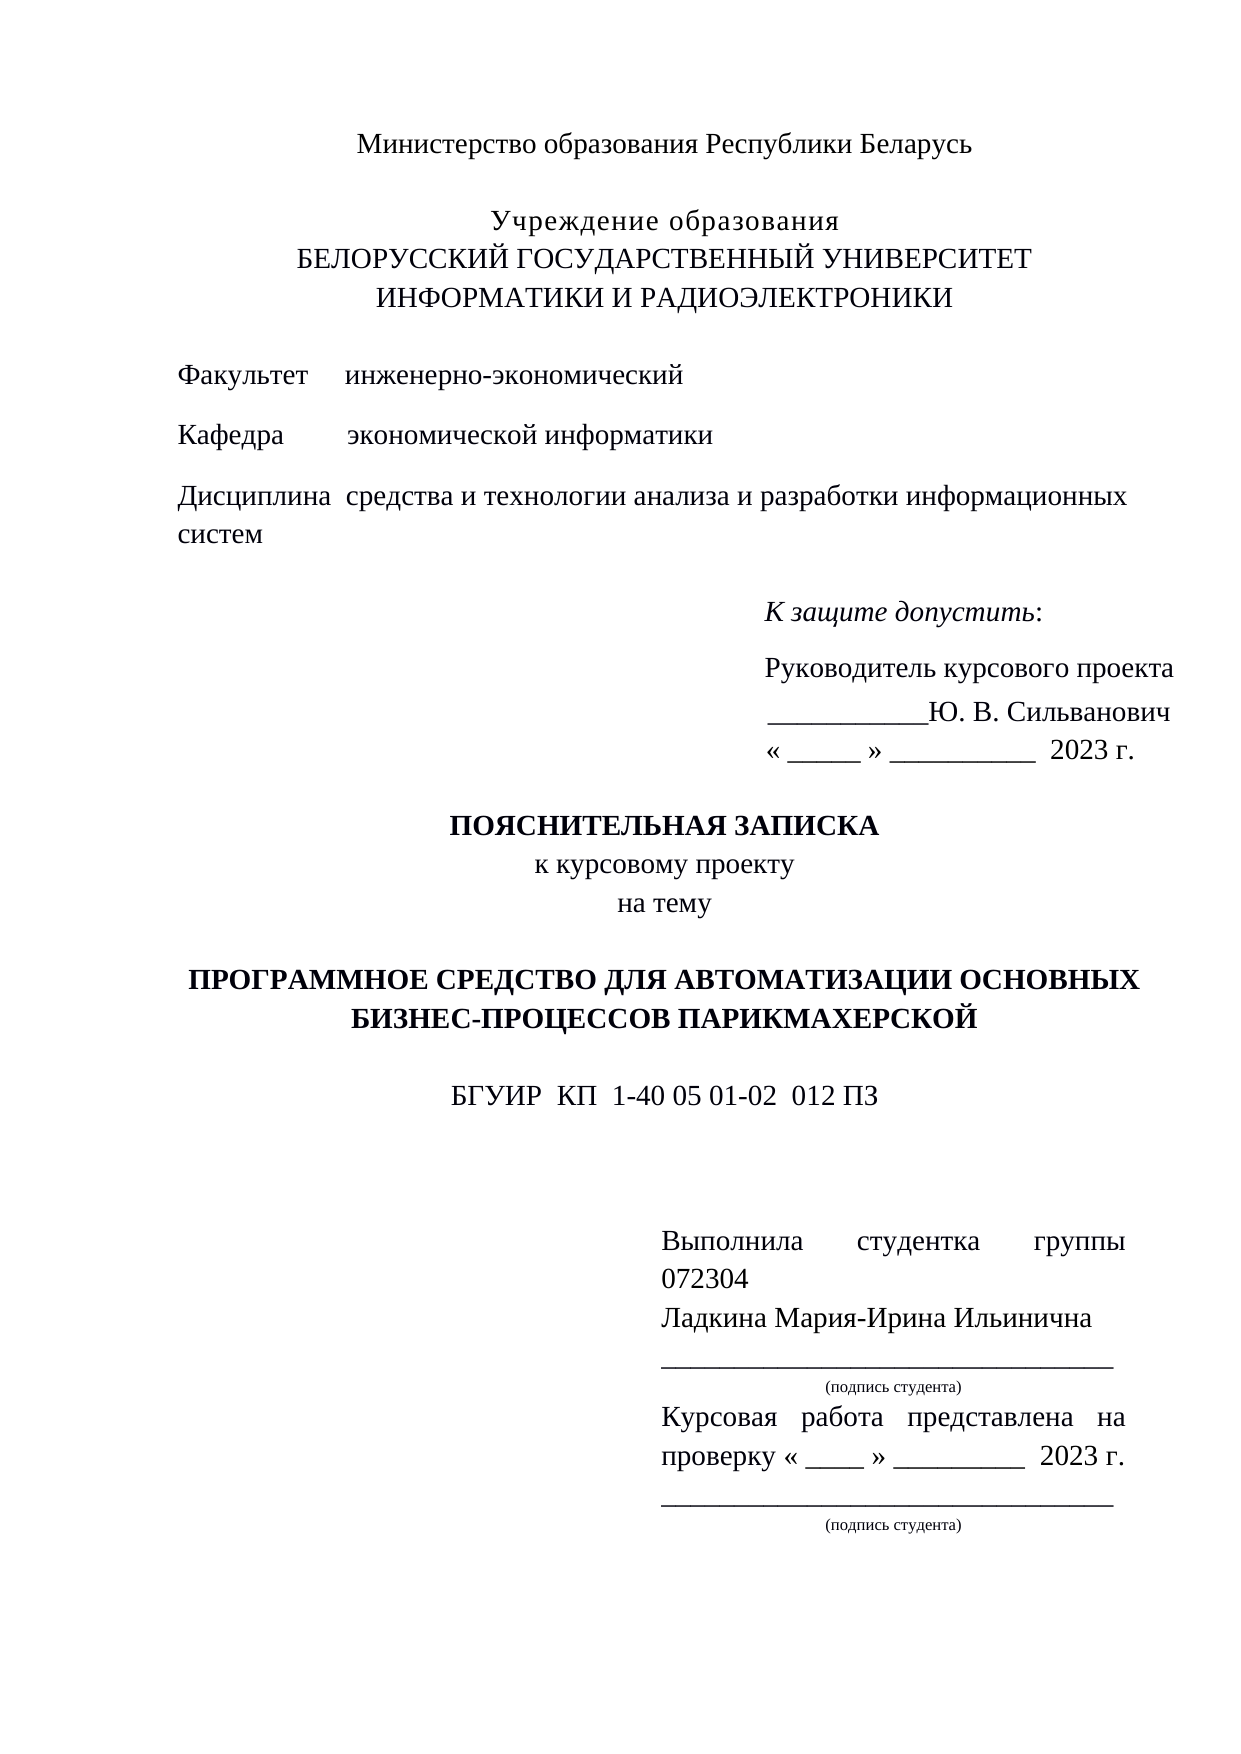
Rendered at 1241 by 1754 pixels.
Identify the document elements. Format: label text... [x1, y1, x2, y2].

subtitle Учреждение образования [177, 203, 1152, 236]
text информатики и радиоэлектроники [177, 280, 1152, 313]
table_cell ___________Ю. В. Сильванович « _____ » __________ 2023 г. [753, 694, 1192, 769]
text Факультет инженерно-экономический [177, 357, 1152, 391]
text ПРОГРАММНОЕ СРЕДСТВО ДЛЯ АВТОМАТИЗАЦИИ ОСНОВНЫХ БИЗНЕС-ПРОЦЕССОВ ПАРИКМАХЕРСКОЙ [177, 962, 1152, 1034]
table_header Выполнила студентка группы 072304 Ладкина Мария-Ирина Ильинична _______________________________ (подпись студента) [650, 1223, 1137, 1399]
table_cell Курсовая работа представлена на проверку « ____ » _________ 2023 г. _______________________________ (подпись студента) [650, 1400, 1137, 1538]
title Министерство образования Республики Беларусь [177, 126, 1152, 159]
text Пояснительная записка к курсовому проекту на тему [177, 808, 1152, 919]
table_header К защите допустить: [753, 594, 1192, 650]
text БГУИР КП 1-40 05 01-02 012 ПЗ [177, 1078, 1152, 1111]
text БелорусскиЙ государственный университет [177, 241, 1152, 275]
text Дисциплина средства и технологии анализа и разработки информационных систем [177, 478, 1152, 550]
table_cell Руководитель курсового проекта [753, 650, 1192, 694]
text Кафедра экономической информатики [177, 417, 1152, 451]
